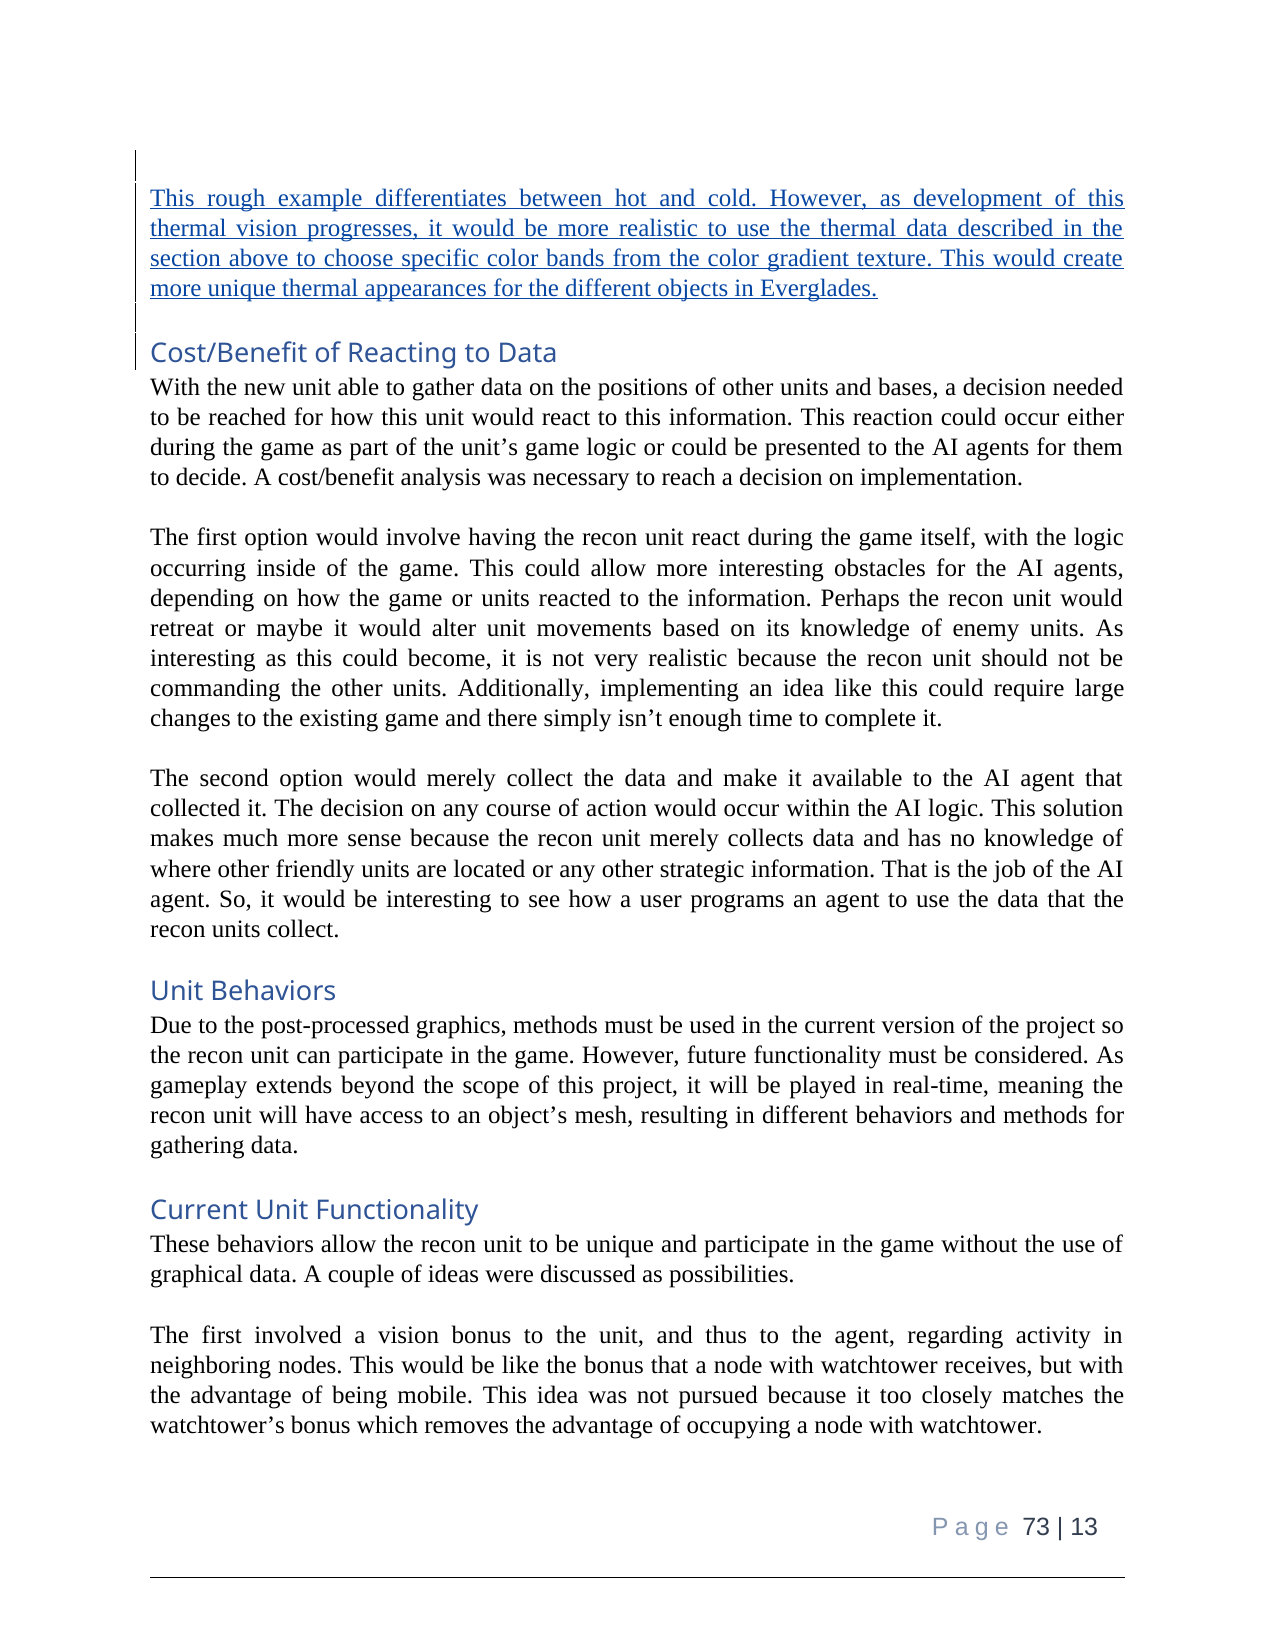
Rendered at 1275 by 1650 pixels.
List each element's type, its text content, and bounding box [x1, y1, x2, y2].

text The second option would merely collect the data and make it available to the AI agent that collected it. The decision on any course of action would occur within the AI logic. This solution makes much more sense because the recon unit merely collects data and has no knowledge of where other friendly units are located or any other strategic information. That is the job of the AI agent. So, it would be interesting to see how a user programs an agent to use the data that the recon units collect. [150, 763, 1125, 943]
text Unit Behaviors [150, 972, 1125, 1008]
text With the new unit able to gather data on the positions of other units and bases, a decision needed to be reached for how this unit would react to this information. This reaction could occur either during the game as part of the unit’s game logic or could be presented to the AI agents for them to decide. A cost/benefit analysis was necessary to reach a decision on implementation. [150, 372, 1125, 491]
text Due to the post-processed graphics, methods must be used in the current version of the project so the recon unit can participate in the game. However, future functionality must be considered. As gameplay extends beyond the scope of this project, it will be played in real-time, meaning the recon unit will have access to an object’s mesh, resulting in different behaviors and methods for gathering data. [150, 1010, 1125, 1159]
text Cost/Benefit of Reacting to Data [150, 333, 1125, 370]
text Current Unit Functionality [150, 1191, 1125, 1228]
text These behaviors allow the recon unit to be unique and participate in the game without the use of graphical data. A couple of ideas were discussed as possibilities. [150, 1229, 1125, 1288]
text The first option would involve having the recon unit react during the game itself, with the logic occurring inside of the game. This could allow more interesting obstacles for the AI agents, depending on how the game or units reacted to the information. Perhaps the recon unit would retreat or maybe it would alter unit movements based on its knowledge of enemy units. As interesting as this could become, it is not very realistic because the recon unit should not be commanding the other units. Additionally, implementing an idea like this could require large changes to the existing game and there simply isn’t enough time to complete it. [150, 522, 1125, 732]
text The first involved a vision bonus to the unit, and thus to the agent, regarding activity in neighboring nodes. This would be like the bonus that a node with watchtower receives, but with the advantage of being mobile. This idea was not pursued because it too closely matches the watchtower’s bonus which removes the advantage of occupying a node with watchtower. [150, 1320, 1125, 1439]
